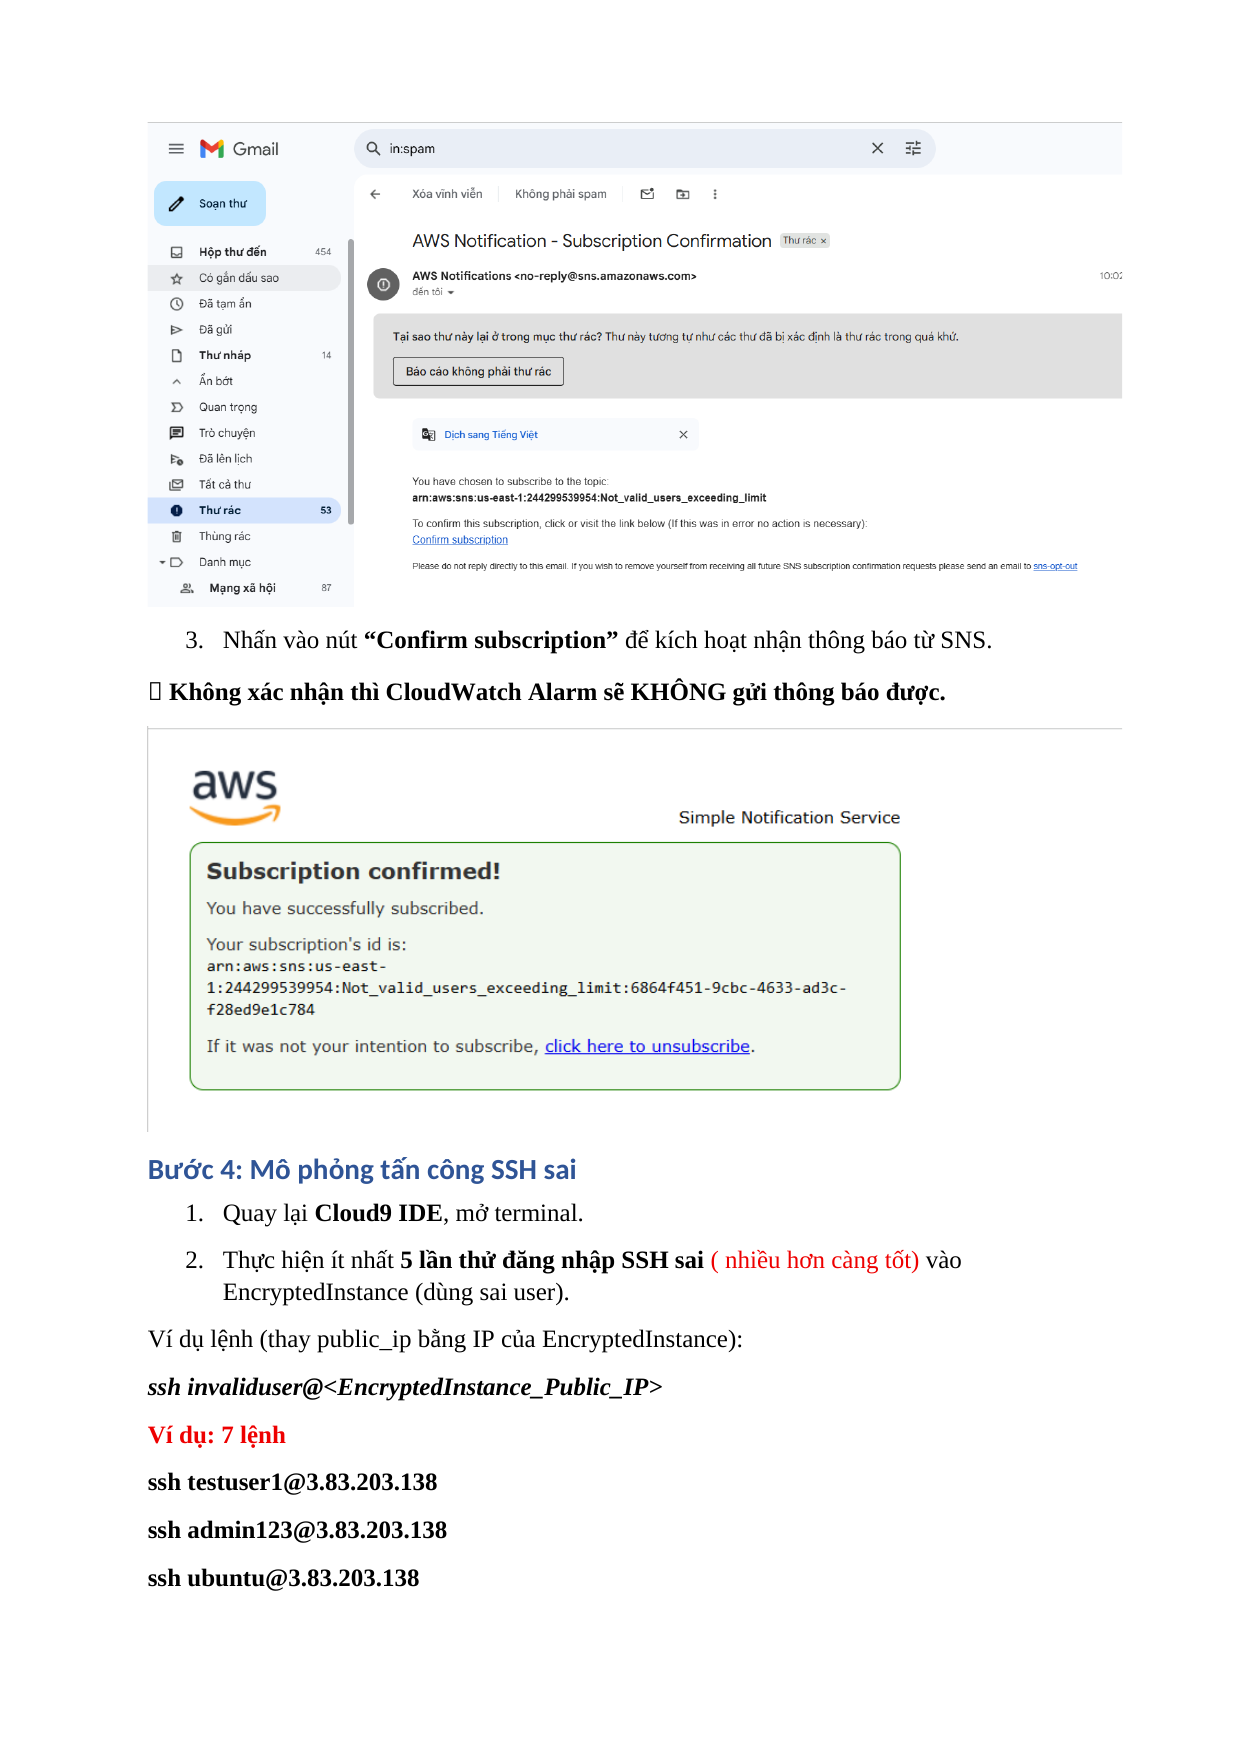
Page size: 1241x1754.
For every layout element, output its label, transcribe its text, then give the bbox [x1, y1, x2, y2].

picture [147, 726, 1123, 1132]
text ssh ubuntu@3.83.203.138 [148, 1563, 1122, 1592]
text ssh admin123@3.83.203.138 [148, 1515, 1122, 1544]
text ssh invaliduser@<EncryptedInstance_Public_IP> [148, 1372, 1122, 1401]
text 🛑 Không xác nhận thì CloudWatch Alarm sẽ KHÔNG gửi thông báo được. [148, 673, 1122, 707]
picture [147, 118, 1123, 607]
text Ví dụ: 7 lệnh [148, 1420, 1122, 1448]
list Quay lại Cloud9 IDE, mở terminal. [185, 1198, 1122, 1227]
list Thực hiện ít nhất 5 lần thử đăng nhập SSH sai ( nhiều hơn càng tốt) vào EncryptedInstance (dùng sai user). [185, 1246, 1122, 1305]
text ssh testuser1@3.83.203.138 [148, 1467, 1122, 1496]
text Ví dụ lệnh (thay public_ip bằng IP của EncryptedInstance): [148, 1324, 1122, 1353]
subtitle Bước 4: Mô phỏng tấn công SSH sai [148, 1151, 1122, 1187]
list Nhấn vào nút “Confirm subscription” để kích hoạt nhận thông báo từ SNS. [185, 626, 1122, 654]
